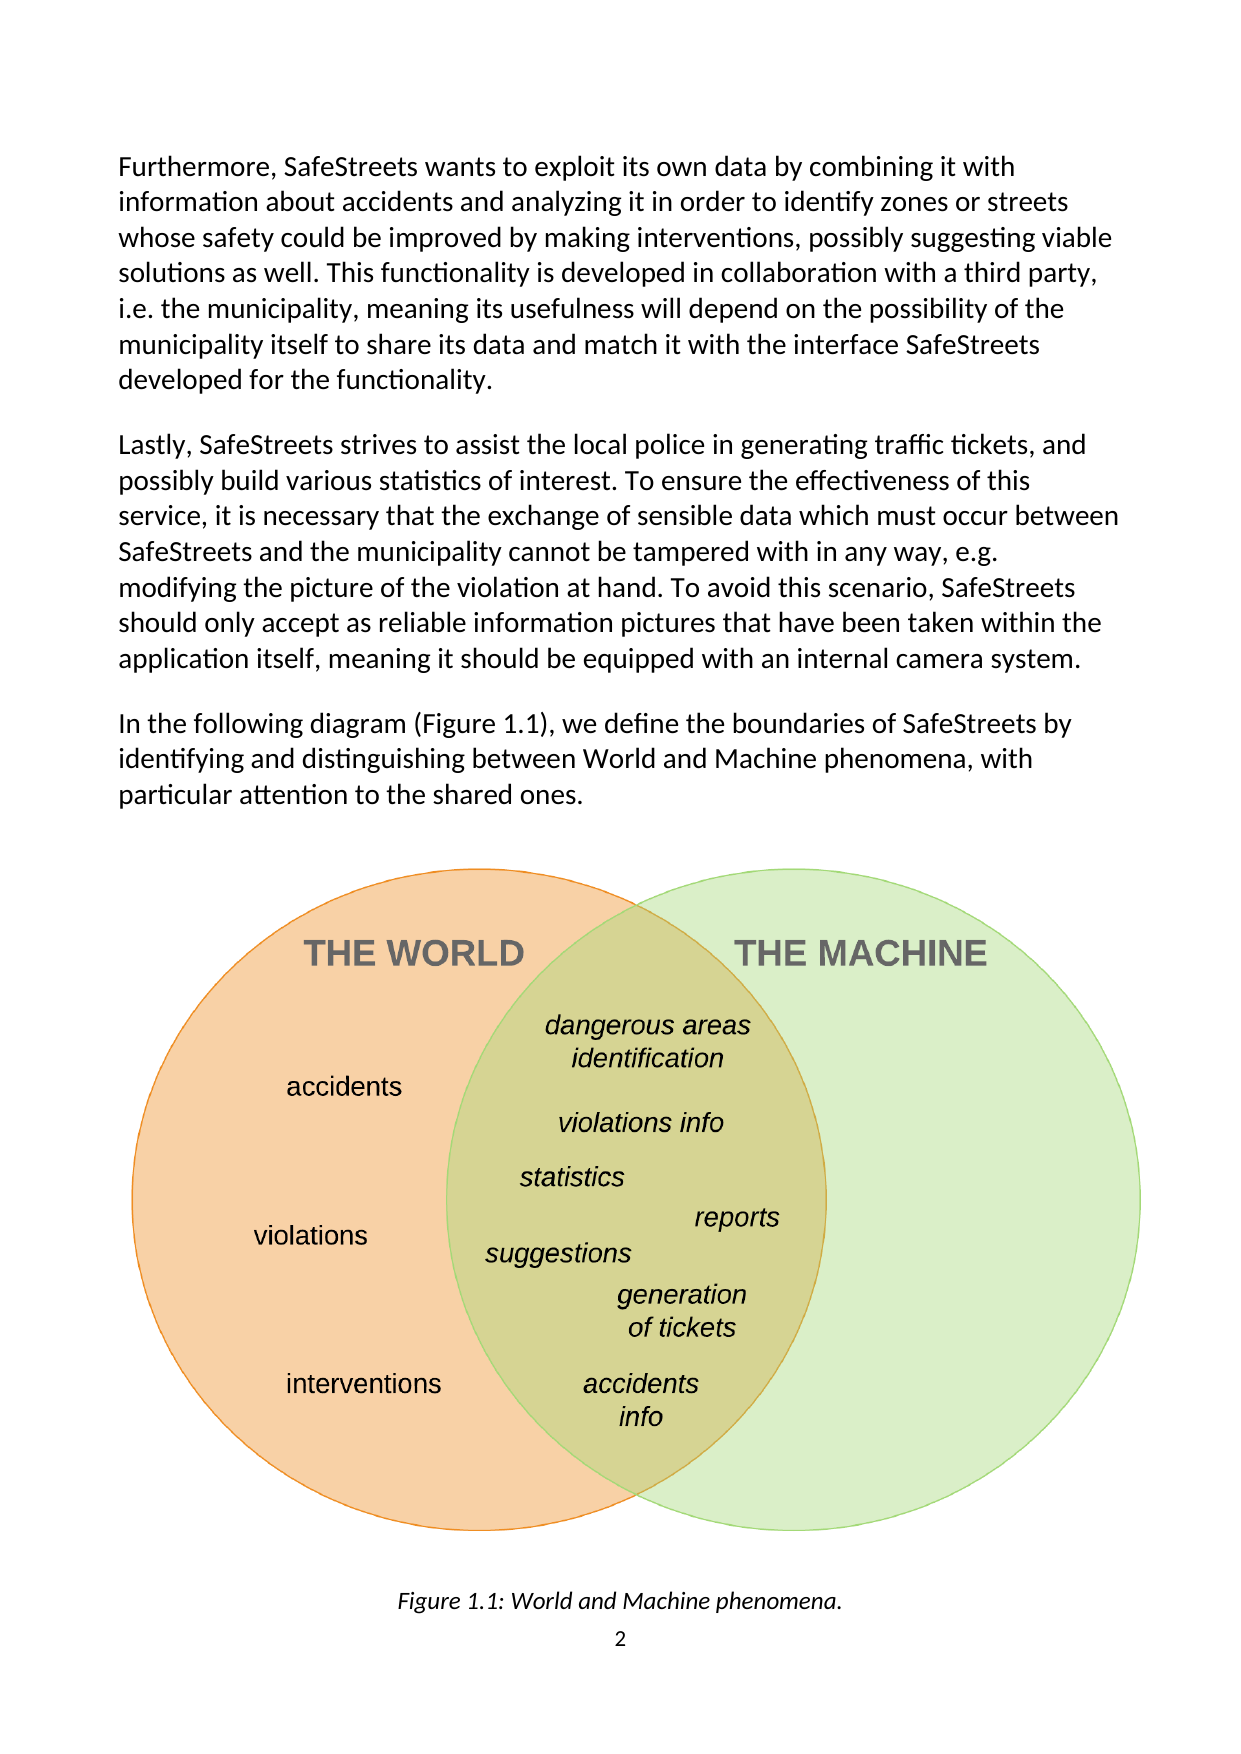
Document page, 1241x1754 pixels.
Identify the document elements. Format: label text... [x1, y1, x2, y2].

text Furthermore, SafeStreets wants to exploit its own data by combining it with information about accidents and analyzing it in order to identify zones or streets whose safety could be improved by making interventions, possibly suggesting viable solutions as well. This functionality is developed in collaboration with a third party, i.e. the municipality, meaning its usefulness will depend on the possibility of the municipality itself to share its data and match it with the interface SafeStreets developed for the functionality. [118, 148, 1122, 397]
text In the following diagram (Figure 1.1), we define the boundaries of SafeStreets by identifying and distinguishing between World and Machine phenomena, with particular attention to the shared ones. [118, 705, 1122, 812]
picture [118, 840, 1162, 1557]
text Lastly, SafeStreets strives to assist the local police in generating traffic tickets, and possibly build various statistics of interest. To ensure the effectiveness of this service, it is necessary that the exchange of sensible data which must occur between SafeStreets and the municipality cannot be tampered with in any way, e.g. modifying the picture of the violation at hand. To avoid this scenario, SafeStreets should only accept as reliable information pictures that have been taken within the application itself, meaning it should be equipped with an internal camera system. [118, 426, 1122, 676]
text Figure 1.1: World and Machine phenomena. [118, 1585, 1122, 1616]
